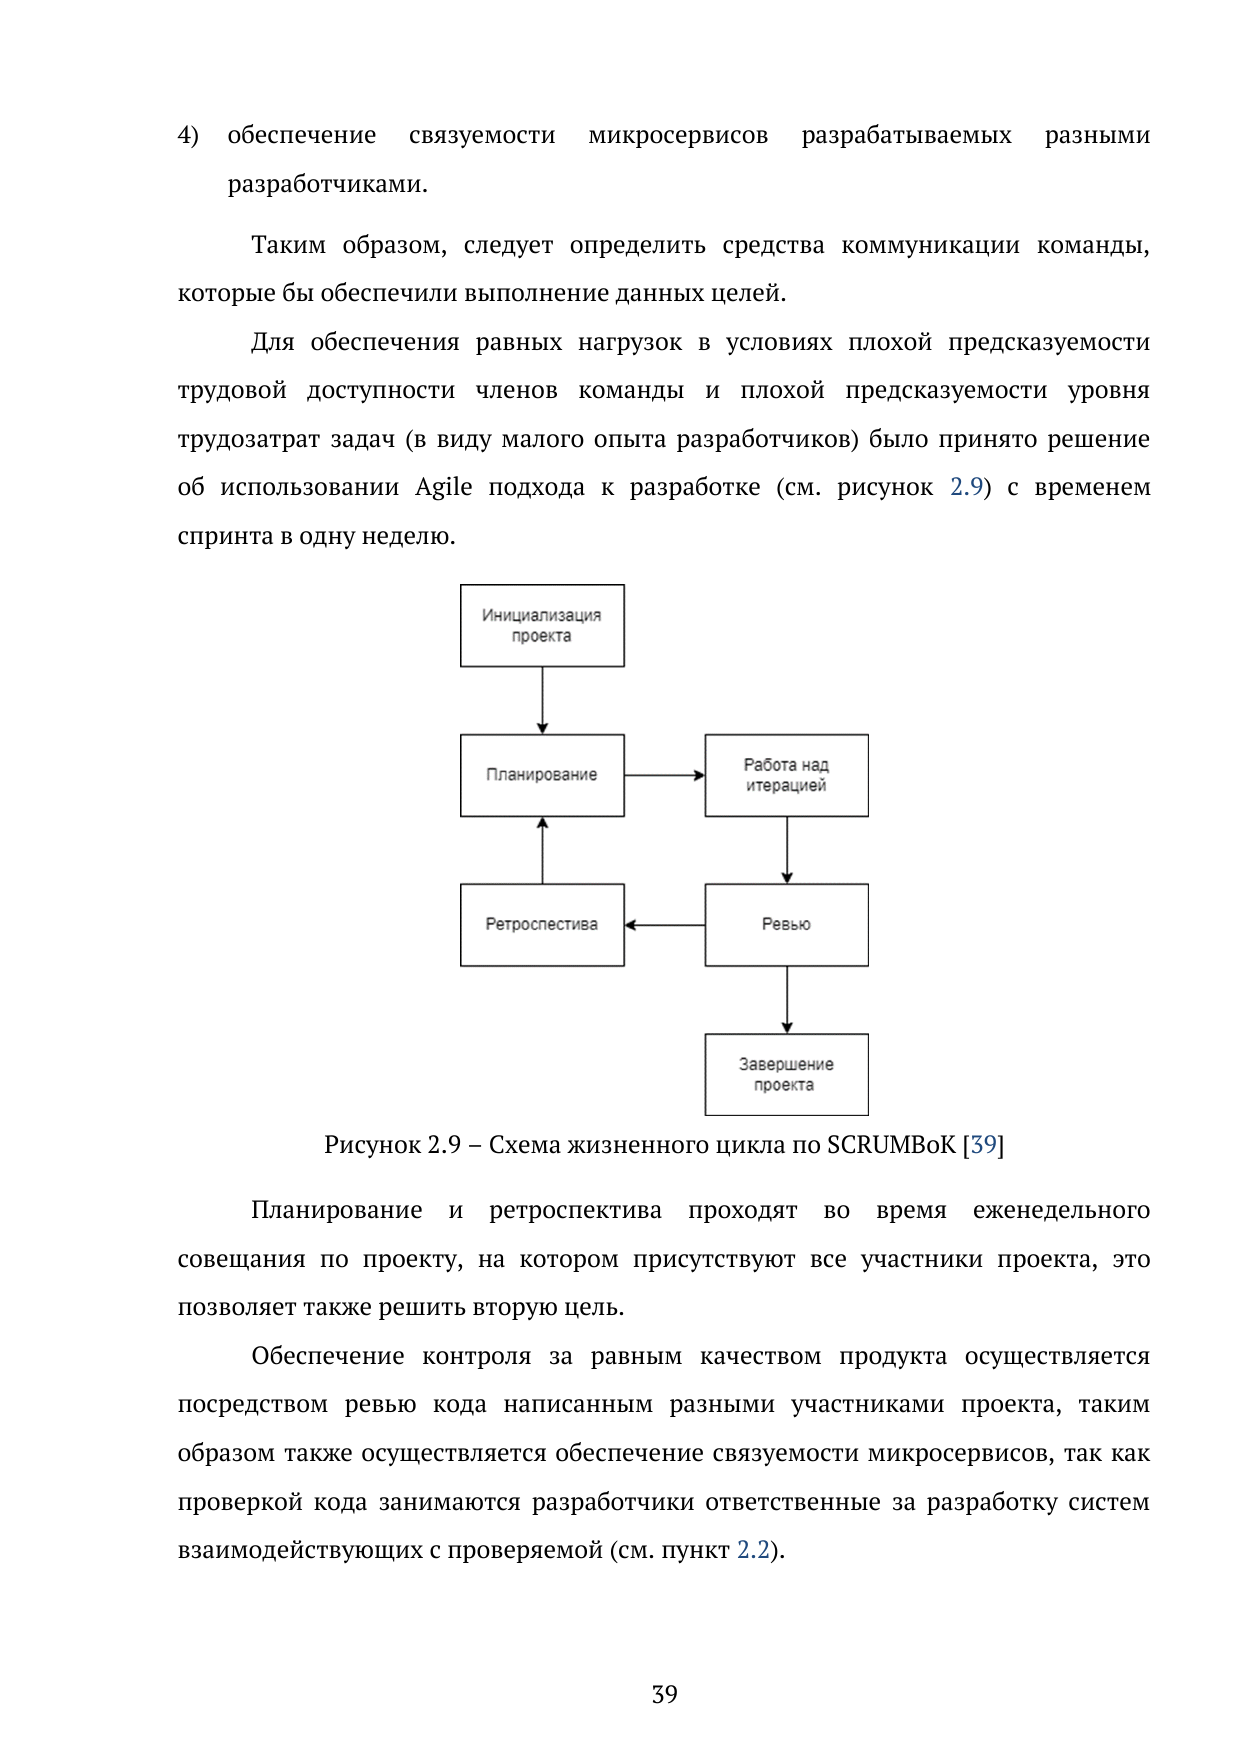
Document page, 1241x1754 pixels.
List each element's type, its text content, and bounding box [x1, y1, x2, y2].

text Для обеспечения равных нагрузок в условиях плохой предсказуемости трудовой доступности членов команды и плохой предсказуемости уровня трудозатрат задач (в виду малого опыта разработчиков) было принято решение об использовании Agile подхода к разработке (см. рисунок 2.9) c временем спринта в одну неделю. [177, 325, 1152, 551]
text Планирование и ретроспектива проходят во время еженедельного совещания по проекту, на котором присутствуют все участники проекта, это позволяет также решить вторую цель. [177, 1193, 1152, 1323]
text Рисунок 2.9 – Схема жизненного цикла по SCRUMBoK [39] [177, 1128, 1152, 1161]
picture [460, 584, 869, 1116]
text Обеспечение контроля за равным качеством продукта осуществляется посредством ревью кода написанным разными участниками проекта, таким образом также осуществляется обеспечение связуемости микросервисов, так как проверкой кода занимаются разработчики ответственные за разработку систем взаимодействующих с проверяемой (см. пункт 2.2). [177, 1339, 1152, 1566]
text Таким образом, следует определить средства коммуникации команды, которые бы обеспечили выполнение данных целей. [177, 228, 1152, 309]
list обеспечение связуемости микросервисов разрабатываемых разными разработчиками. [177, 118, 1152, 199]
